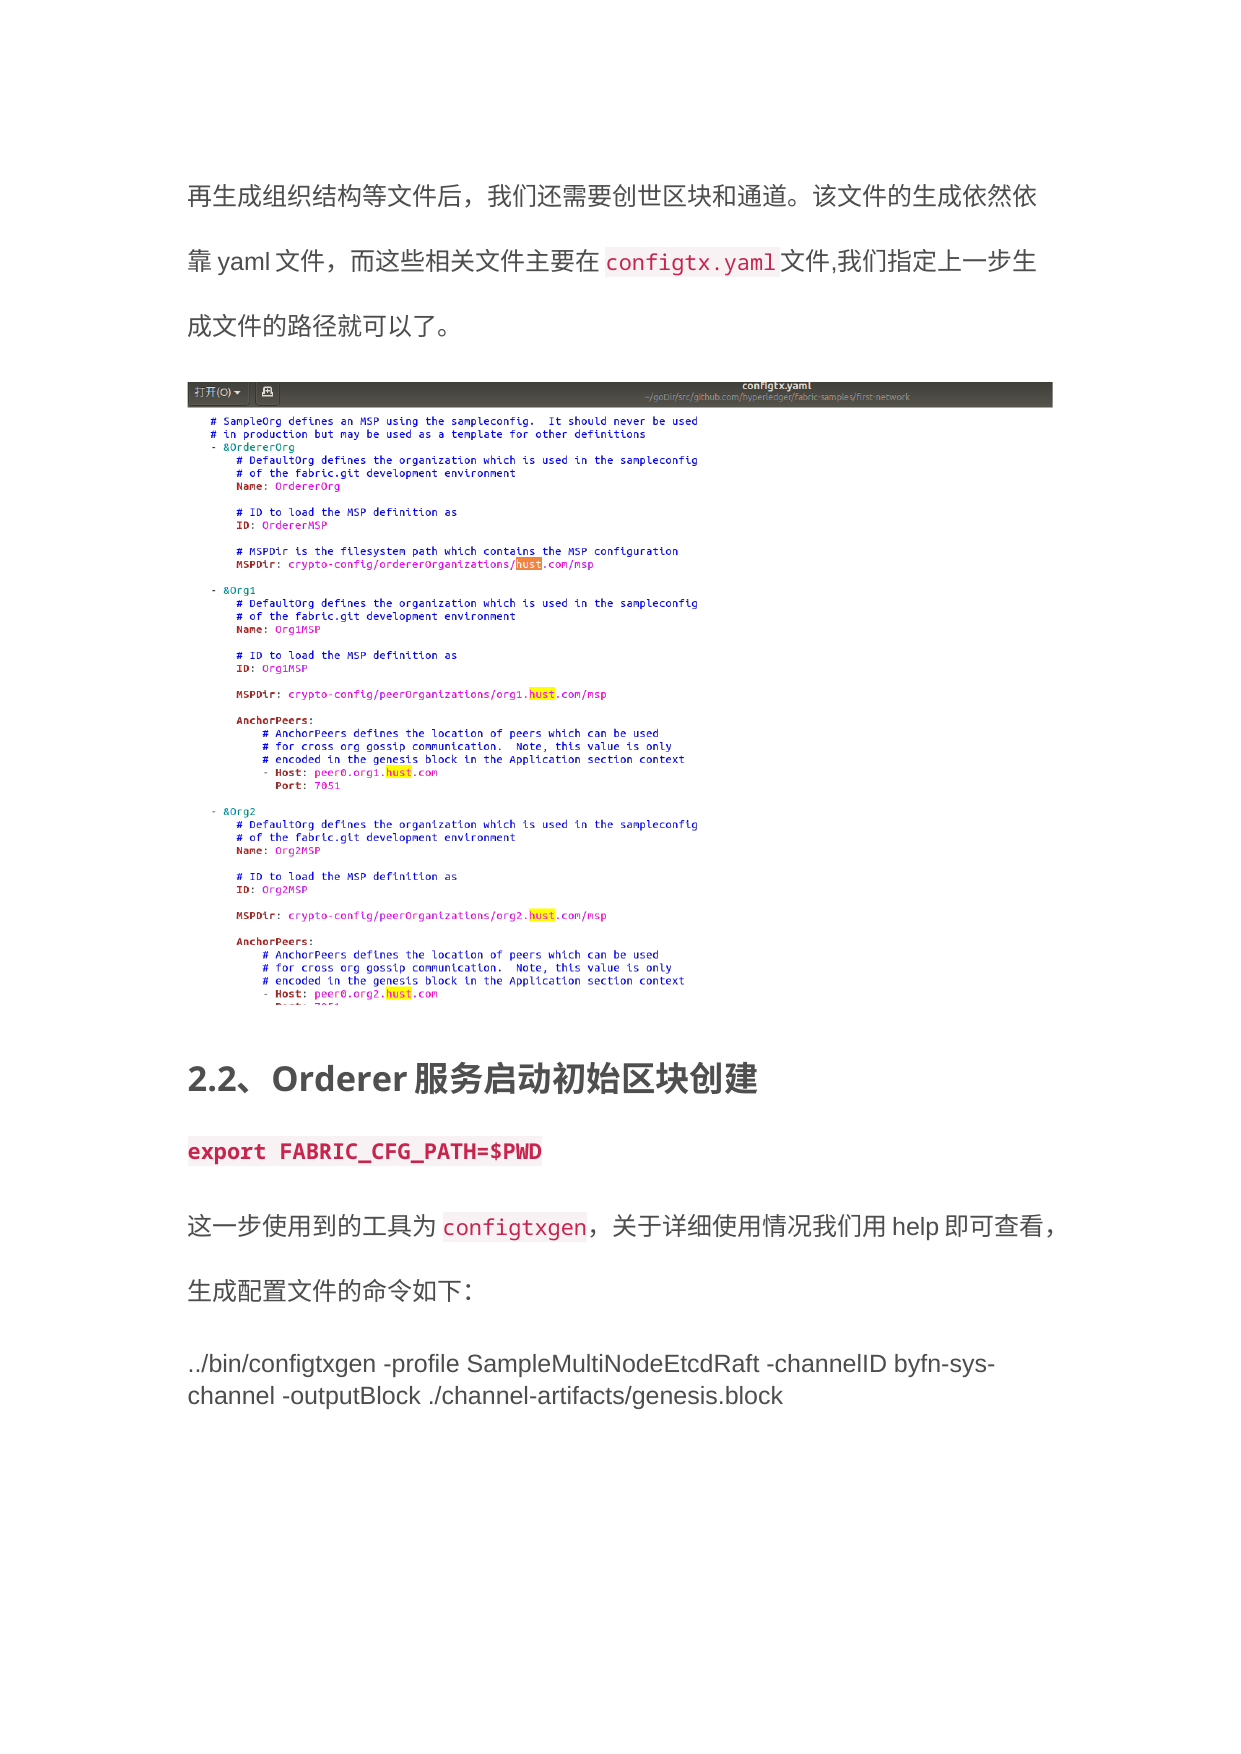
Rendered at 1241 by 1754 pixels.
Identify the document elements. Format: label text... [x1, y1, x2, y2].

text 再生成组织结构等文件后，我们还需要创世区块和通道。该文件的生成依然依靠yaml文件，而这些相关文件主要在configtx.yaml文件,我们指定上一步生成文件的路径就可以了。 [187, 162, 1053, 357]
picture [187, 382, 1053, 1005]
subtitle export FABRIC_CFG_PATH=$PWD [187, 1134, 1053, 1167]
text ../bin/configtxgen -profile SampleMultiNodeEtcdRaft -channelID byfn-sys-channel -outputBlock ./channel-artifacts/genesis.block [187, 1347, 1053, 1412]
subtitle 2.2、Orderer服务启动初始区块创建 [187, 1044, 1053, 1109]
text 这一步使用到的工具为configtxgen，关于详细使用情况我们用help即可查看，生成配置文件的命令如下： [187, 1192, 1053, 1322]
